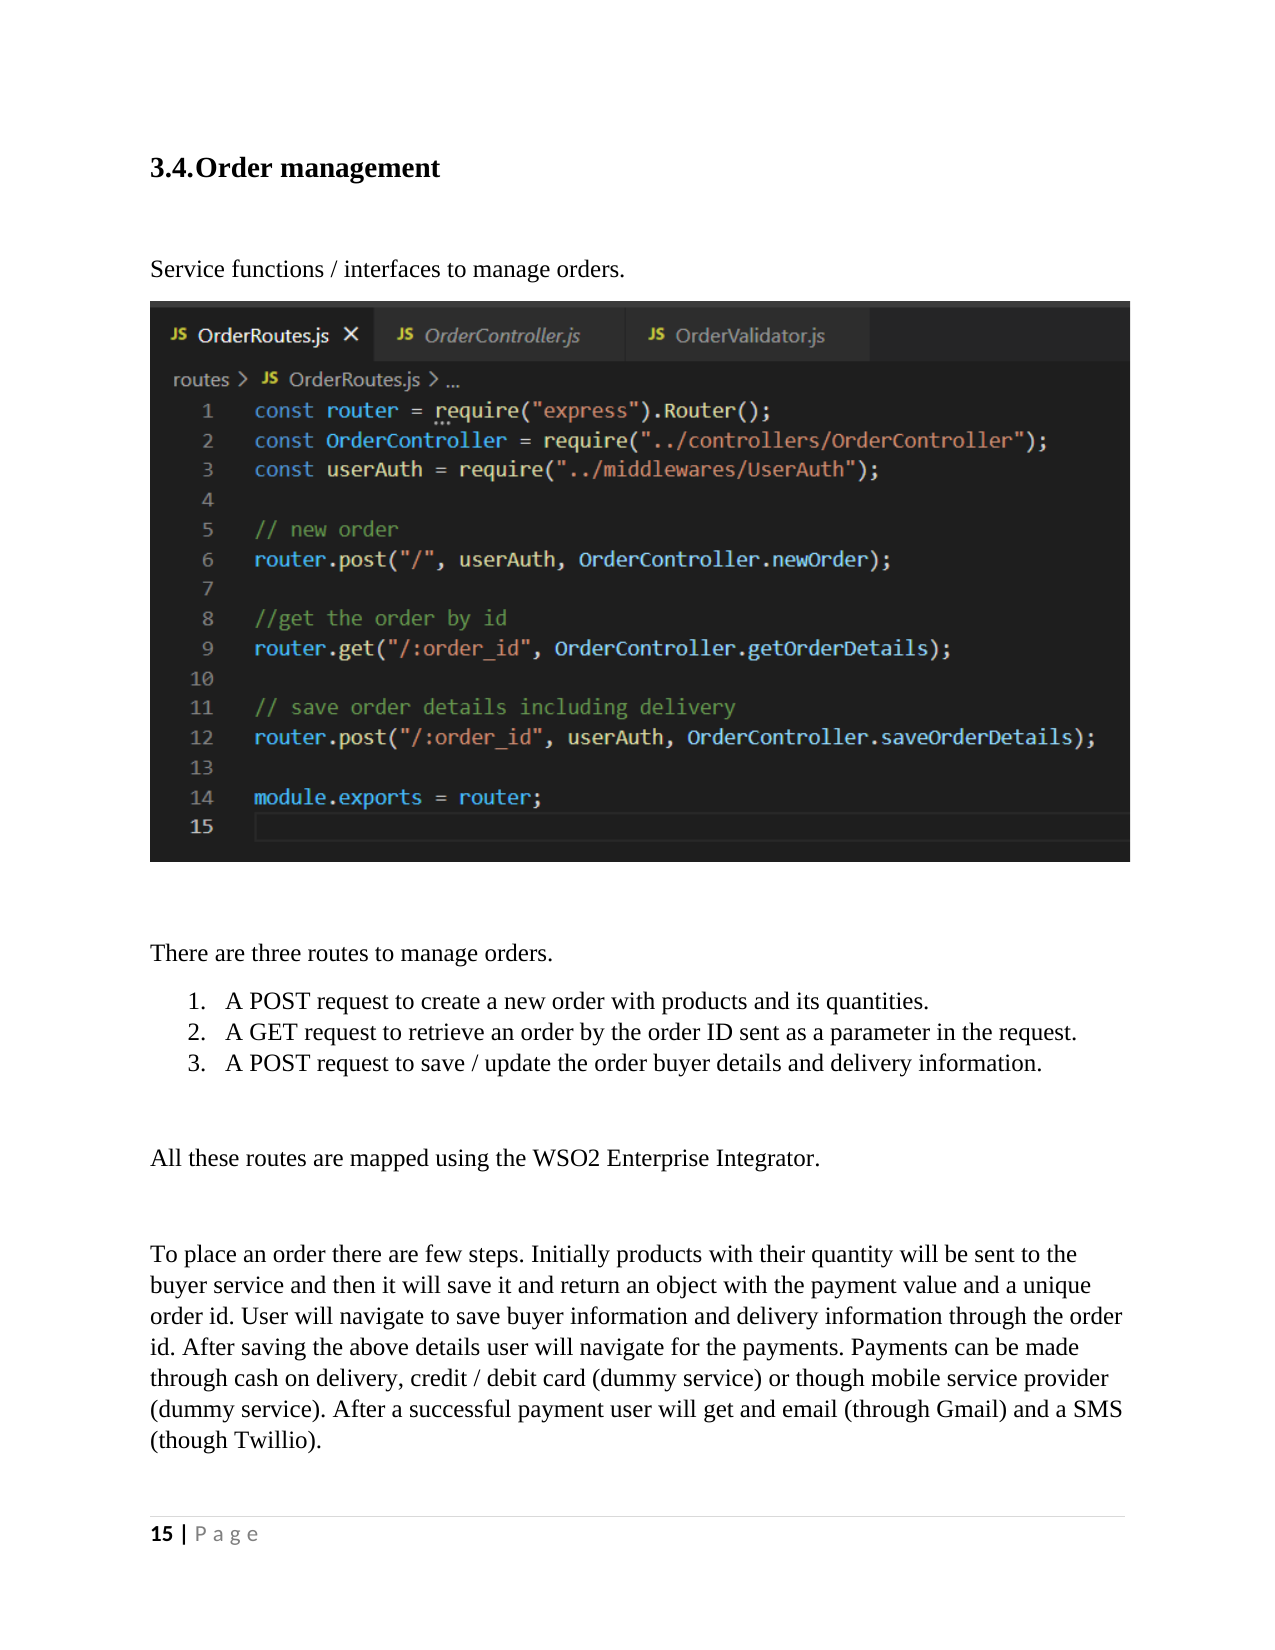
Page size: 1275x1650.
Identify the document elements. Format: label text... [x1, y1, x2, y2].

text To place an order there are few steps. Initially products with their quantity will be sent to the buyer service and then it will save it and return an object with the payment value and a unique order id. User will navigate to save buyer information and delivery information through the order id. After saving the above details user will navigate for the payments. Payments can be made through cash on delivery, credit / debit card (dummy service) or though mobile service provider (dummy service). After a successful payment user will get and email (through Gmail) and a SMS (though Twillio). [150, 1239, 1125, 1454]
text There are three routes to manage orders. [150, 938, 1125, 967]
list A POST request to save / update the order buyer details and delivery information. [187, 1048, 1125, 1077]
picture [150, 301, 1131, 862]
text All these routes are mapped using the WSO2 Enterprise Integrator. [150, 1143, 1125, 1172]
text Service functions / interfaces to manage orders. [150, 254, 1125, 283]
subtitle Order management [150, 150, 1125, 183]
list A GET request to retrieve an order by the order ID sent as a parameter in the request. [187, 1017, 1125, 1046]
list A POST request to create a new order with products and its quantities. [187, 986, 1125, 1014]
